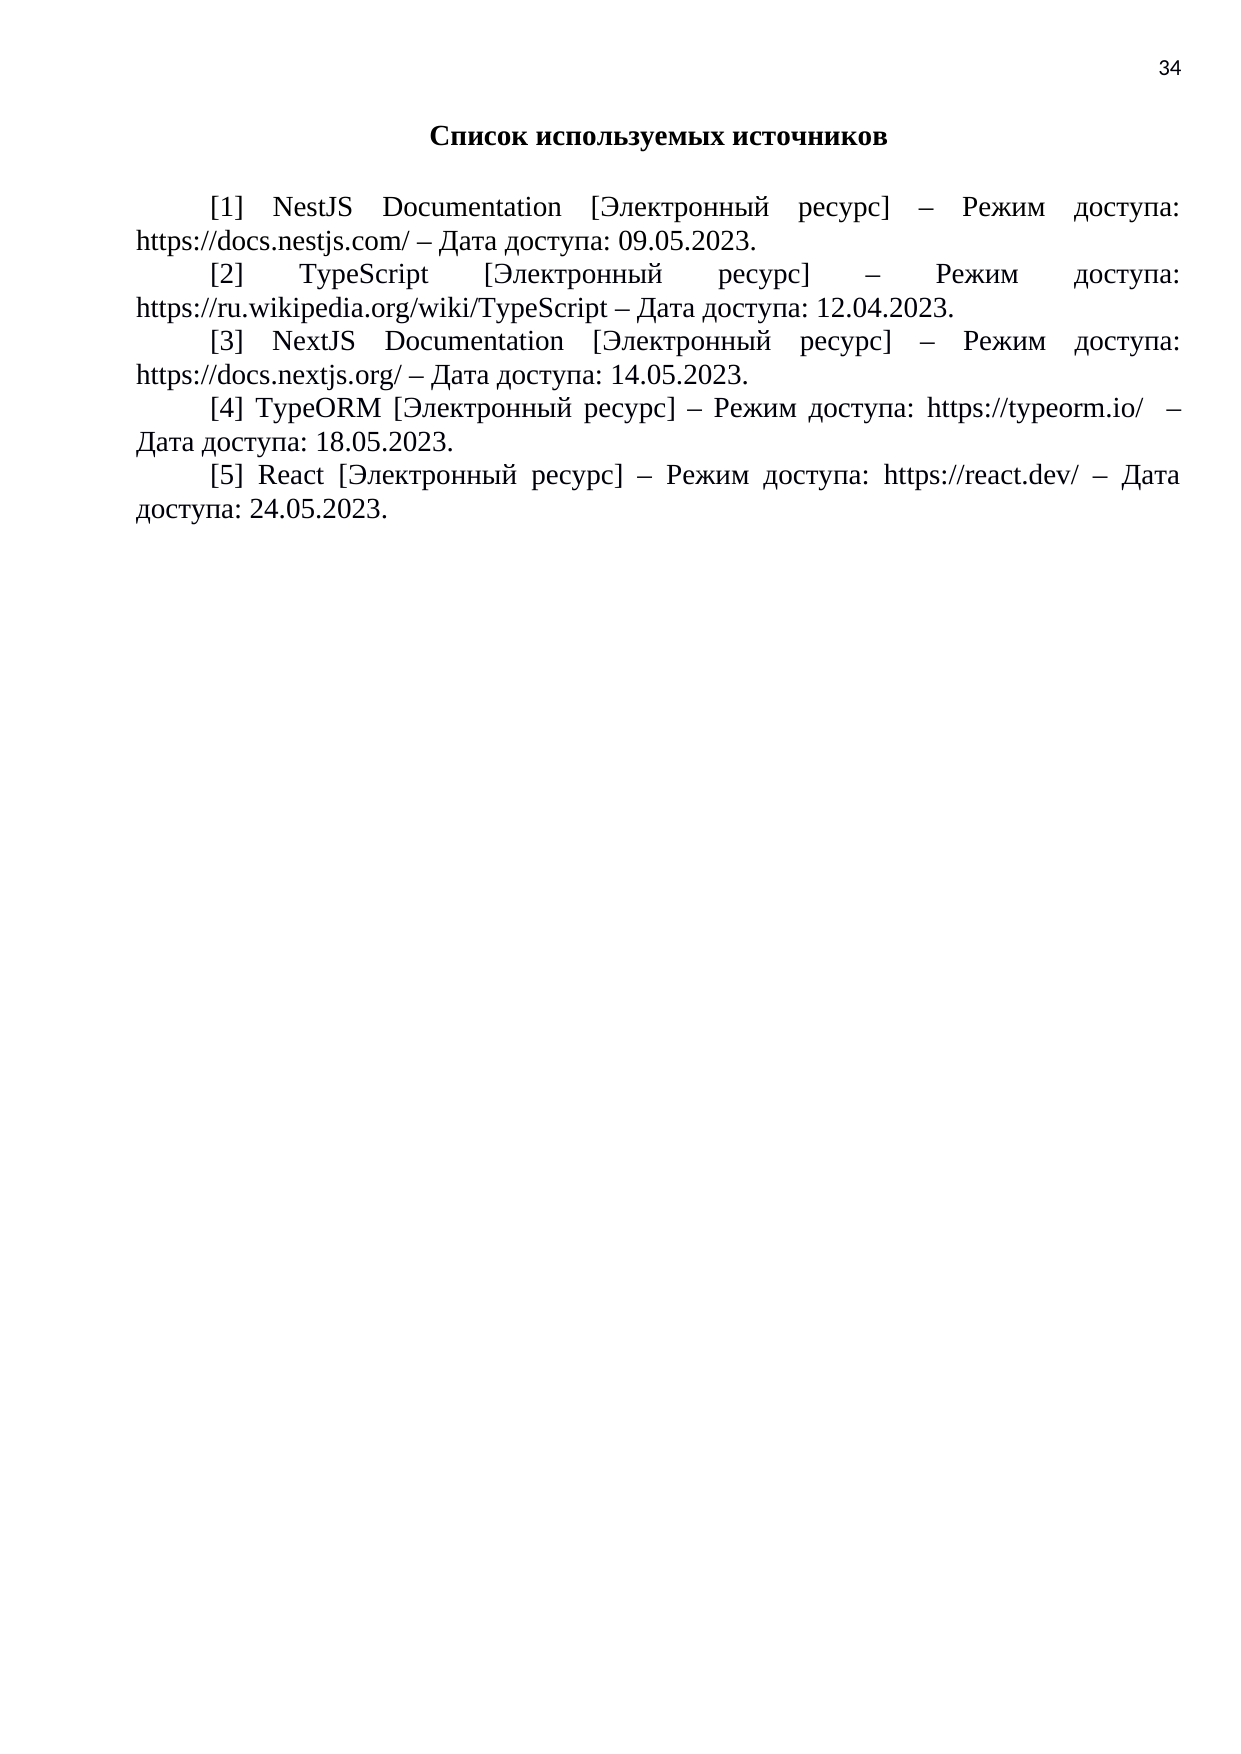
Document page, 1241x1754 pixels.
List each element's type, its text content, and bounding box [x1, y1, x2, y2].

list [1] NestJS Documentation [Электронный ресурс] – Режим доступа: https://docs.nestjs.com/ – Дата доступа: 09.05.2023. [136, 189, 1181, 256]
text [2] TypeScript [Электронный ресурс] – Режим доступа: https://ru.wikipedia.org/wiki/TypeScript – Дата доступа: 12.04.2023. [136, 256, 1181, 323]
text Список используемых источников [136, 118, 1181, 152]
text [4] TypeORM [Электронный ресурс] – Режим доступа: https://typeorm.io/ – Дата доступа: 18.05.2023. [136, 390, 1181, 457]
text [3] NextJS Documentation [Электронный ресурс] – Режим доступа: https://docs.nextjs.org/ – Дата доступа: 14.05.2023. [136, 323, 1181, 390]
text [5] React [Электронный ресурс] – Режим доступа: https://react.dev/ – Дата доступа: 24.05.2023. [136, 457, 1181, 524]
